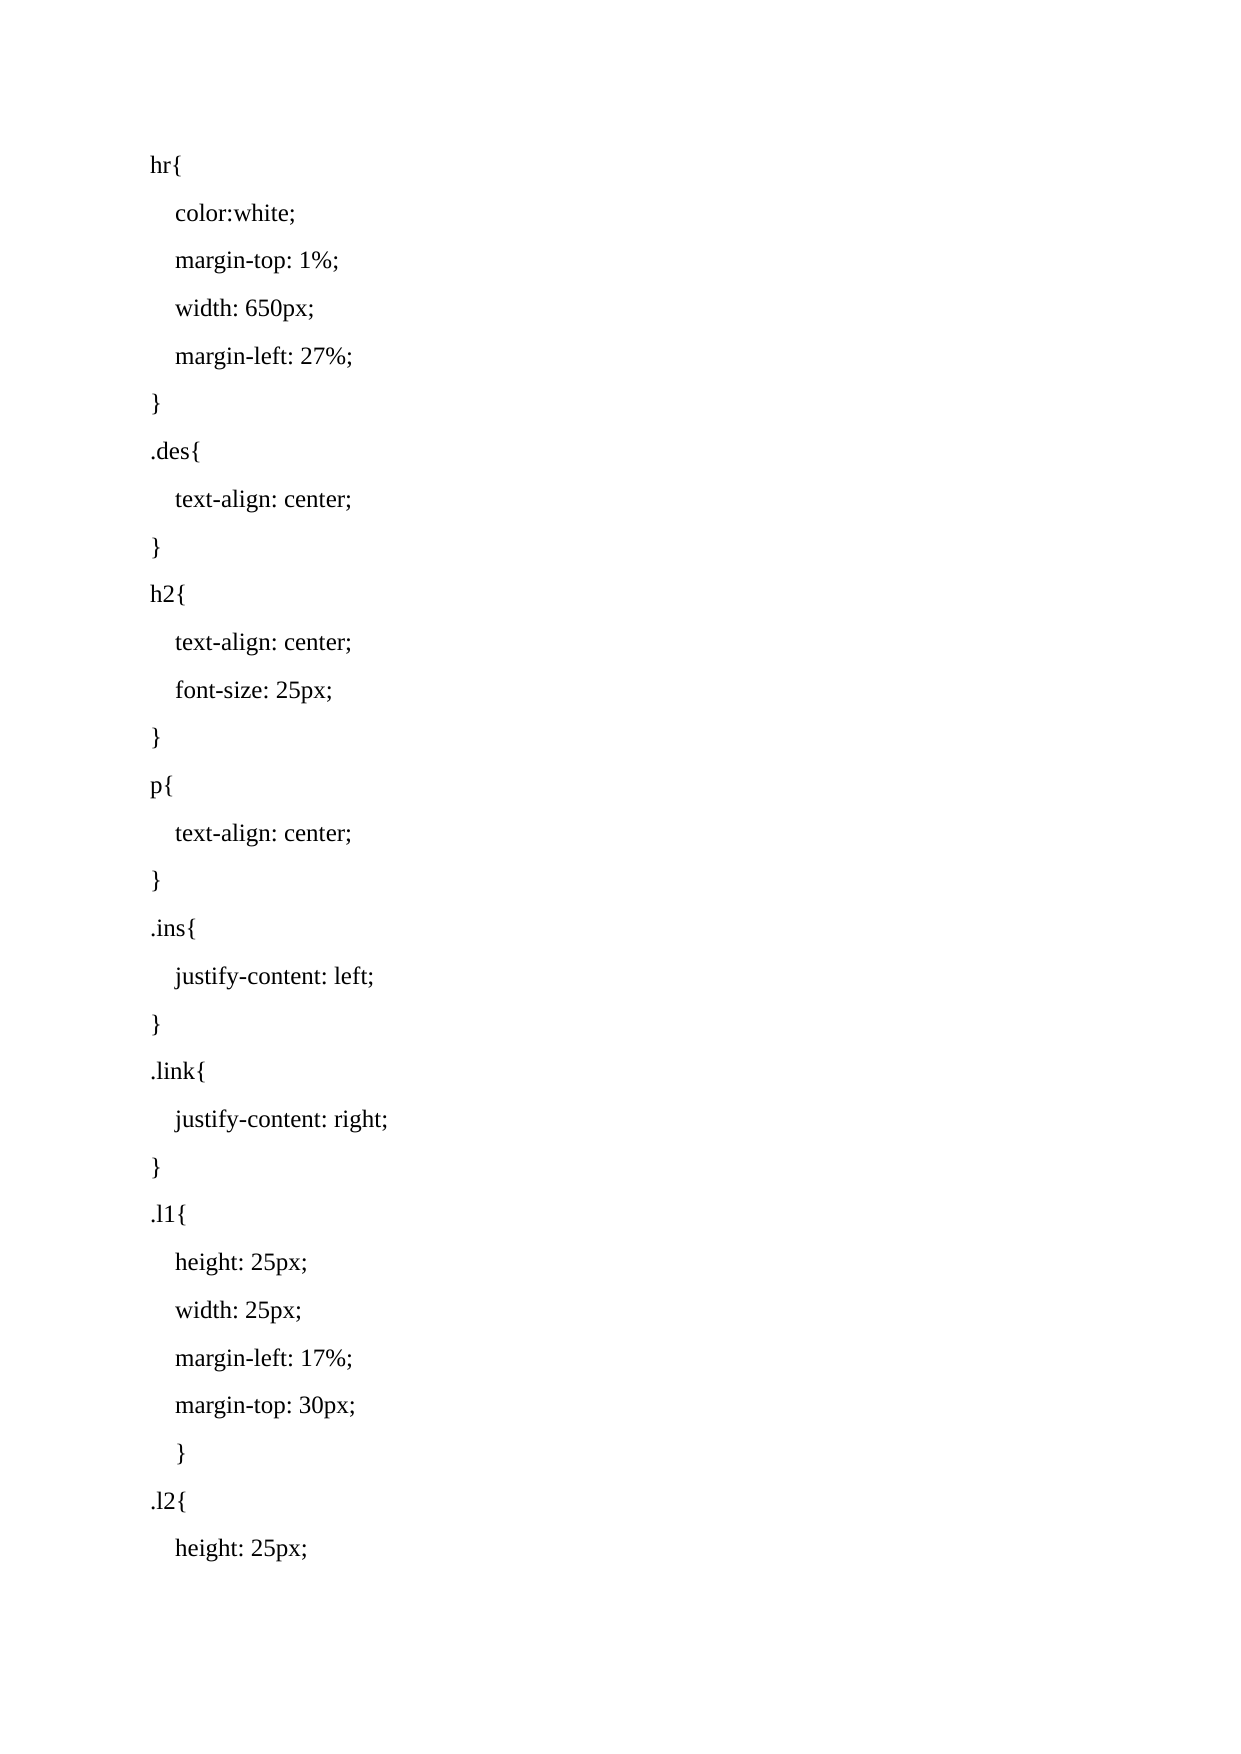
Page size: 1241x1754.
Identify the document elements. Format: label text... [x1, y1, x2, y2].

text hr{ [150, 150, 1090, 179]
text .des{ [150, 436, 1090, 465]
text margin-top: 30px; [150, 1390, 1090, 1419]
text color:white; [150, 198, 1090, 226]
text font-size: 25px; [150, 675, 1090, 703]
text width: 650px; [150, 293, 1090, 322]
text text-align: center; [150, 484, 1090, 513]
text margin-top: 1%; [150, 245, 1090, 274]
text margin-left: 17%; [150, 1343, 1090, 1371]
text } [150, 722, 1090, 751]
text } [150, 1009, 1090, 1037]
text .ins{ [150, 913, 1090, 942]
text } [150, 1438, 1090, 1467]
text } [150, 532, 1090, 560]
text margin-left: 27%; [150, 341, 1090, 369]
text } [150, 866, 1090, 894]
text .link{ [150, 1056, 1090, 1085]
text p{ [150, 770, 1090, 799]
text justify-content: left; [150, 961, 1090, 990]
text width: 25px; [150, 1295, 1090, 1324]
text justify-content: right; [150, 1104, 1090, 1133]
text h2{ [150, 579, 1090, 608]
text text-align: center; [150, 627, 1090, 656]
text text-align: center; [150, 818, 1090, 847]
text } [150, 388, 1090, 417]
text height: 25px; [150, 1247, 1090, 1276]
text .l1{ [150, 1199, 1090, 1228]
text } [150, 1152, 1090, 1181]
text .l2{ [150, 1486, 1090, 1514]
text height: 25px; [150, 1533, 1090, 1562]
